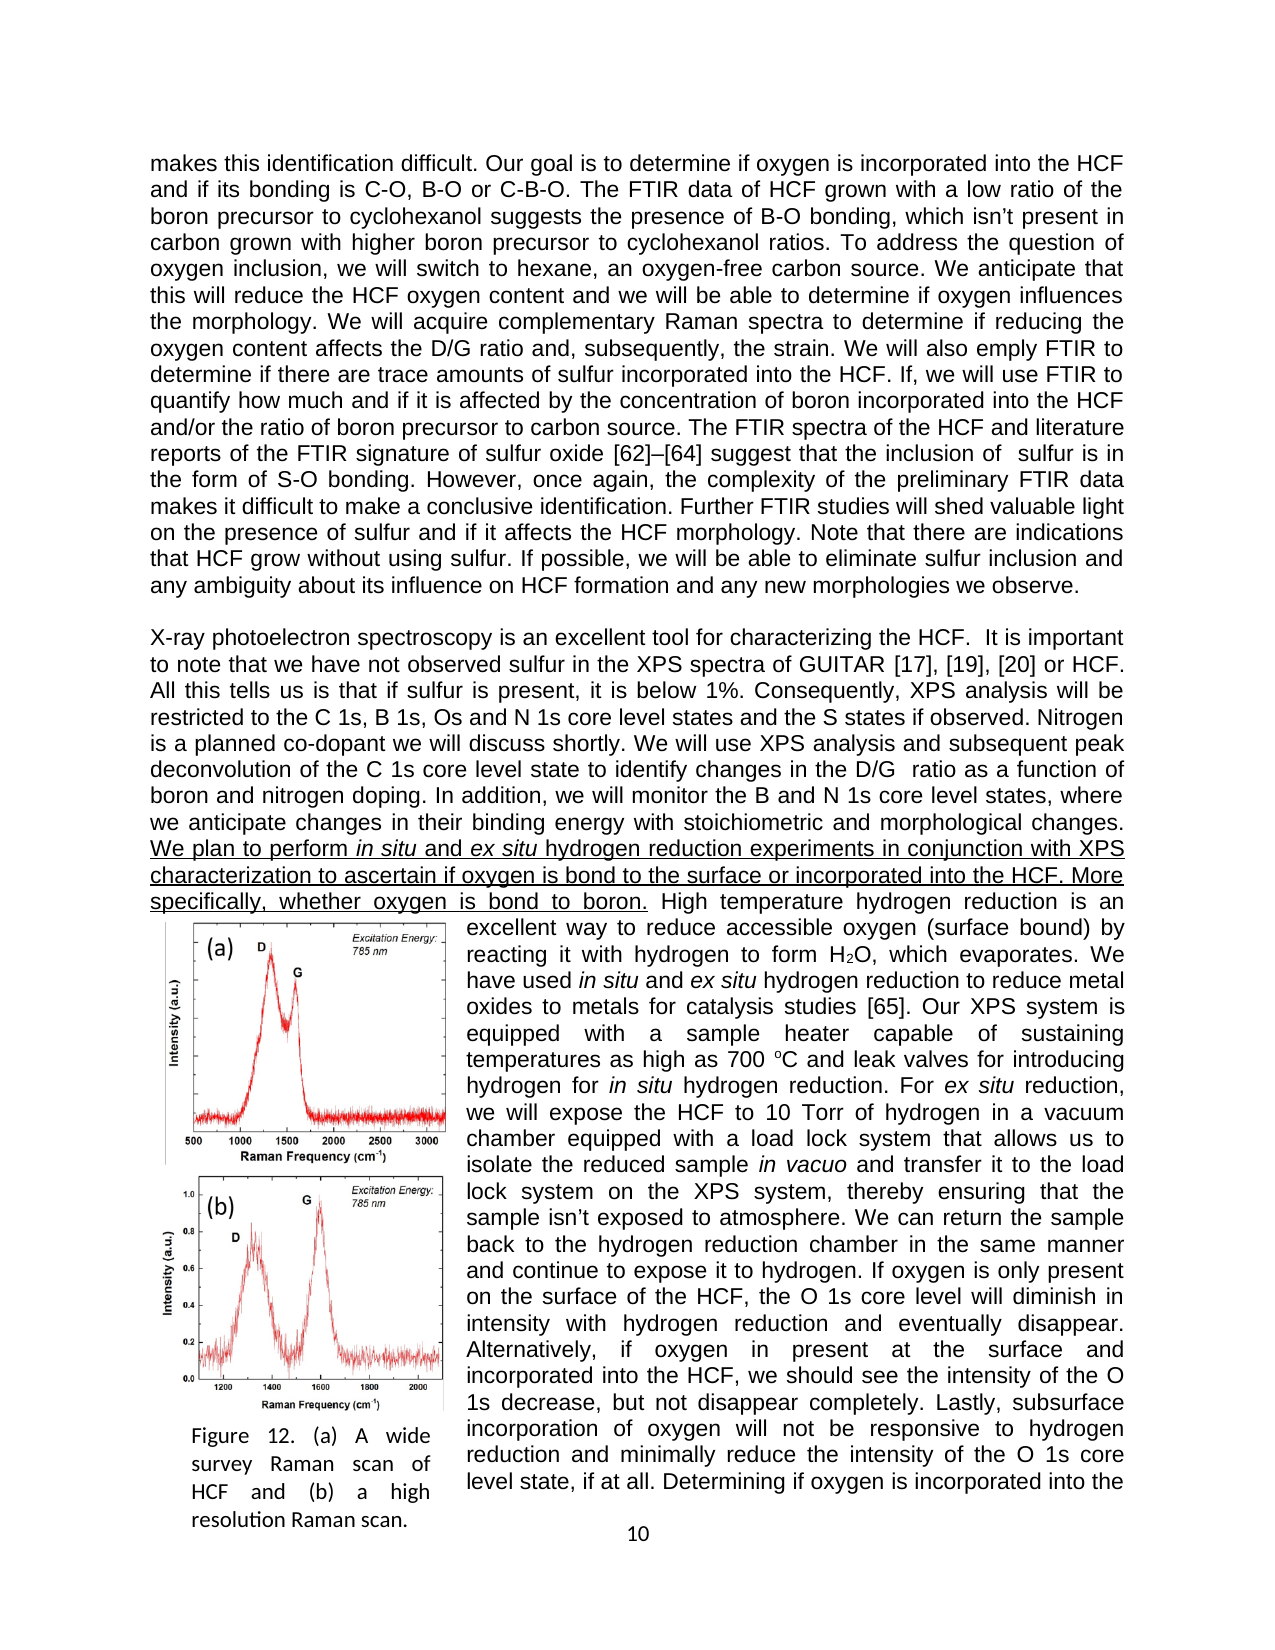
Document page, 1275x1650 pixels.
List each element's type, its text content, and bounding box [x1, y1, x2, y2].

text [150, 859, 1125, 1494]
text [150, 150, 1125, 598]
picture [159, 922, 446, 1411]
